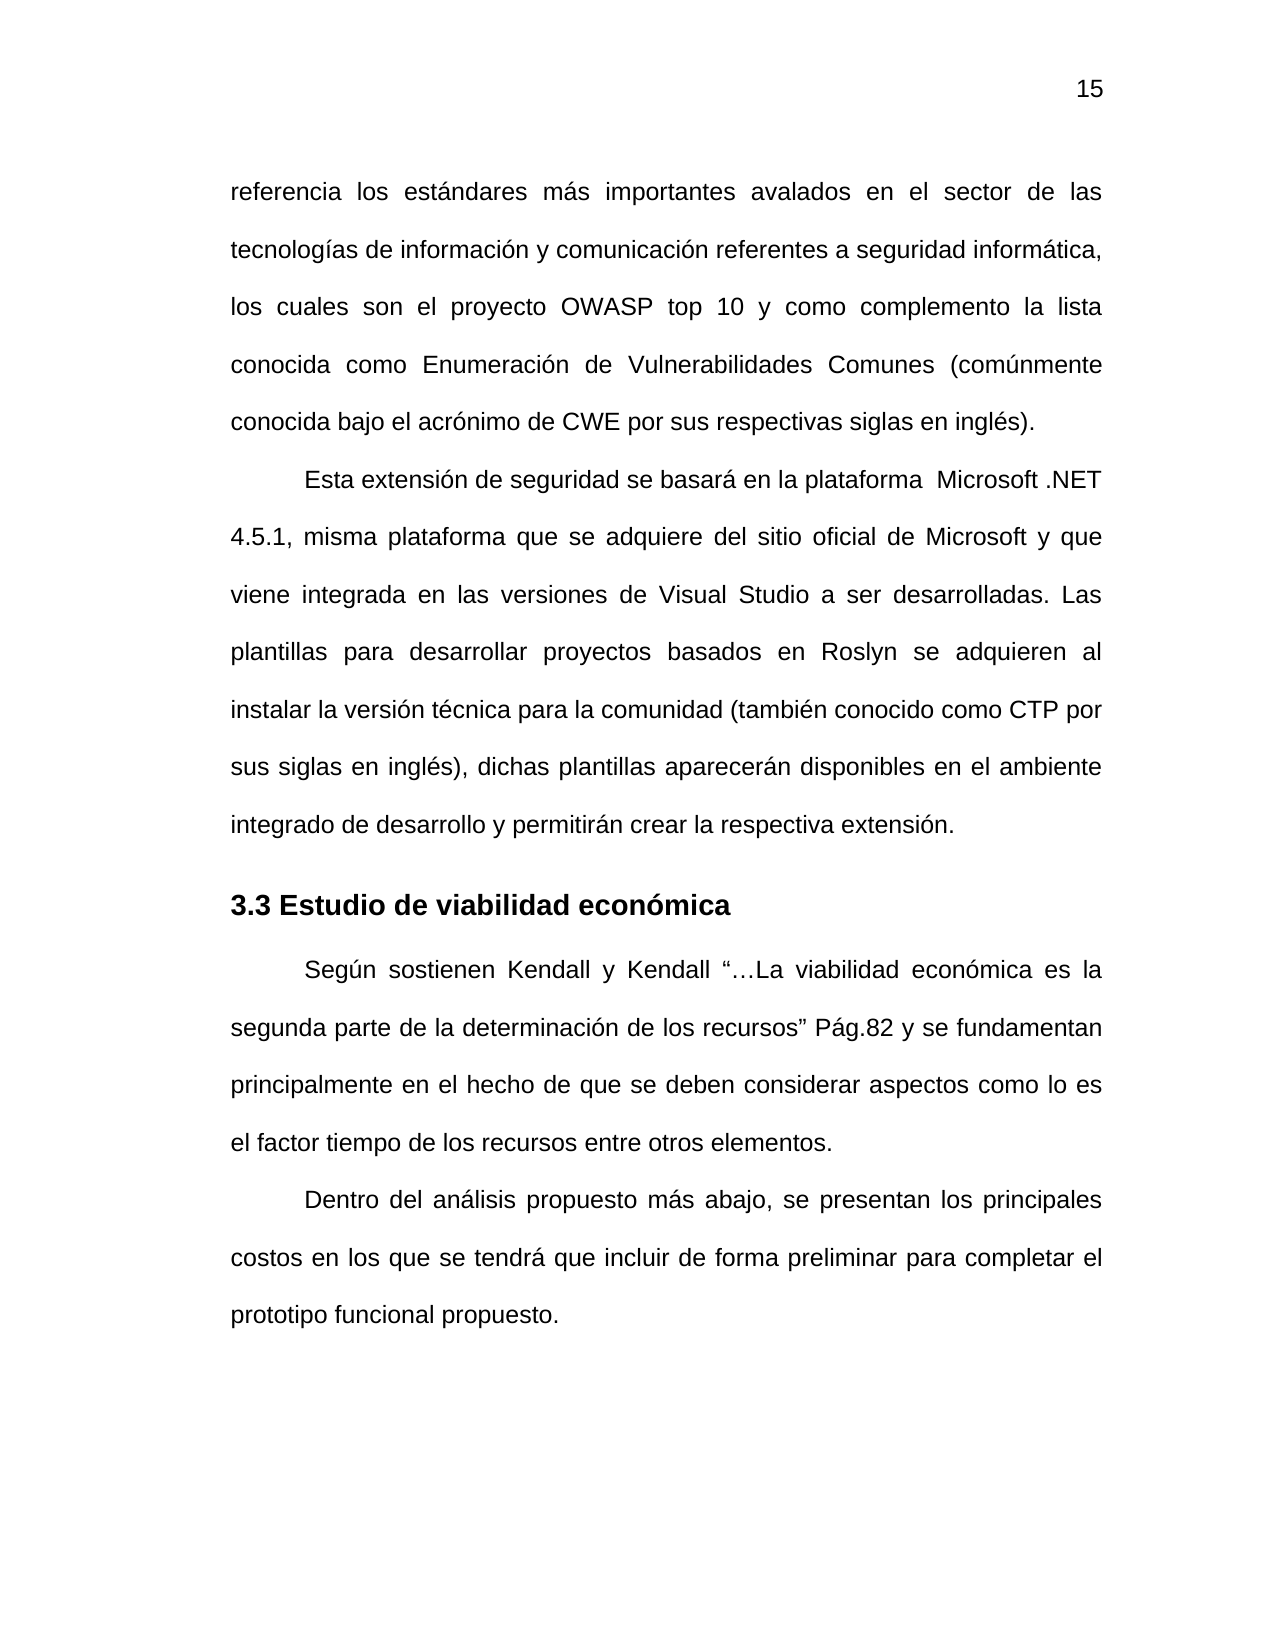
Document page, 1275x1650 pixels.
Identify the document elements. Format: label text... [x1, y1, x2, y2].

text Dentro del análisis propuesto más abajo, se presentan los principales costos en los que se tendrá que incluir de forma preliminar para completar el prototipo funcional propuesto. [230, 1185, 1104, 1329]
text Esta extensión de seguridad se basará en la plataforma Microsoft .NET 4.5.1, misma plataforma que se adquiere del sitio oficial de Microsoft y que viene integrada en las versiones de Visual Studio a ser desarrolladas. Las plantillas para desarrollar proyectos basados en Roslyn se adquieren al instalar la versión técnica para la comunidad (también conocido como CTP por sus siglas en inglés), dichas plantillas aparecerán disponibles en el ambiente integrado de desarrollo y permitirán crear la respectiva extensión. [230, 465, 1104, 838]
text Según sostienen Kendall y Kendall “…La viabilidad económica es la segunda parte de la determinación de los recursos” Pág.82 y se fundamentan principalmente en el hecho de que se deben considerar aspectos como lo es el factor tiempo de los recursos entre otros elementos. [230, 955, 1104, 1156]
subtitle 3.3 Estudio de viabilidad económica [230, 888, 1104, 922]
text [230, 177, 1104, 436]
